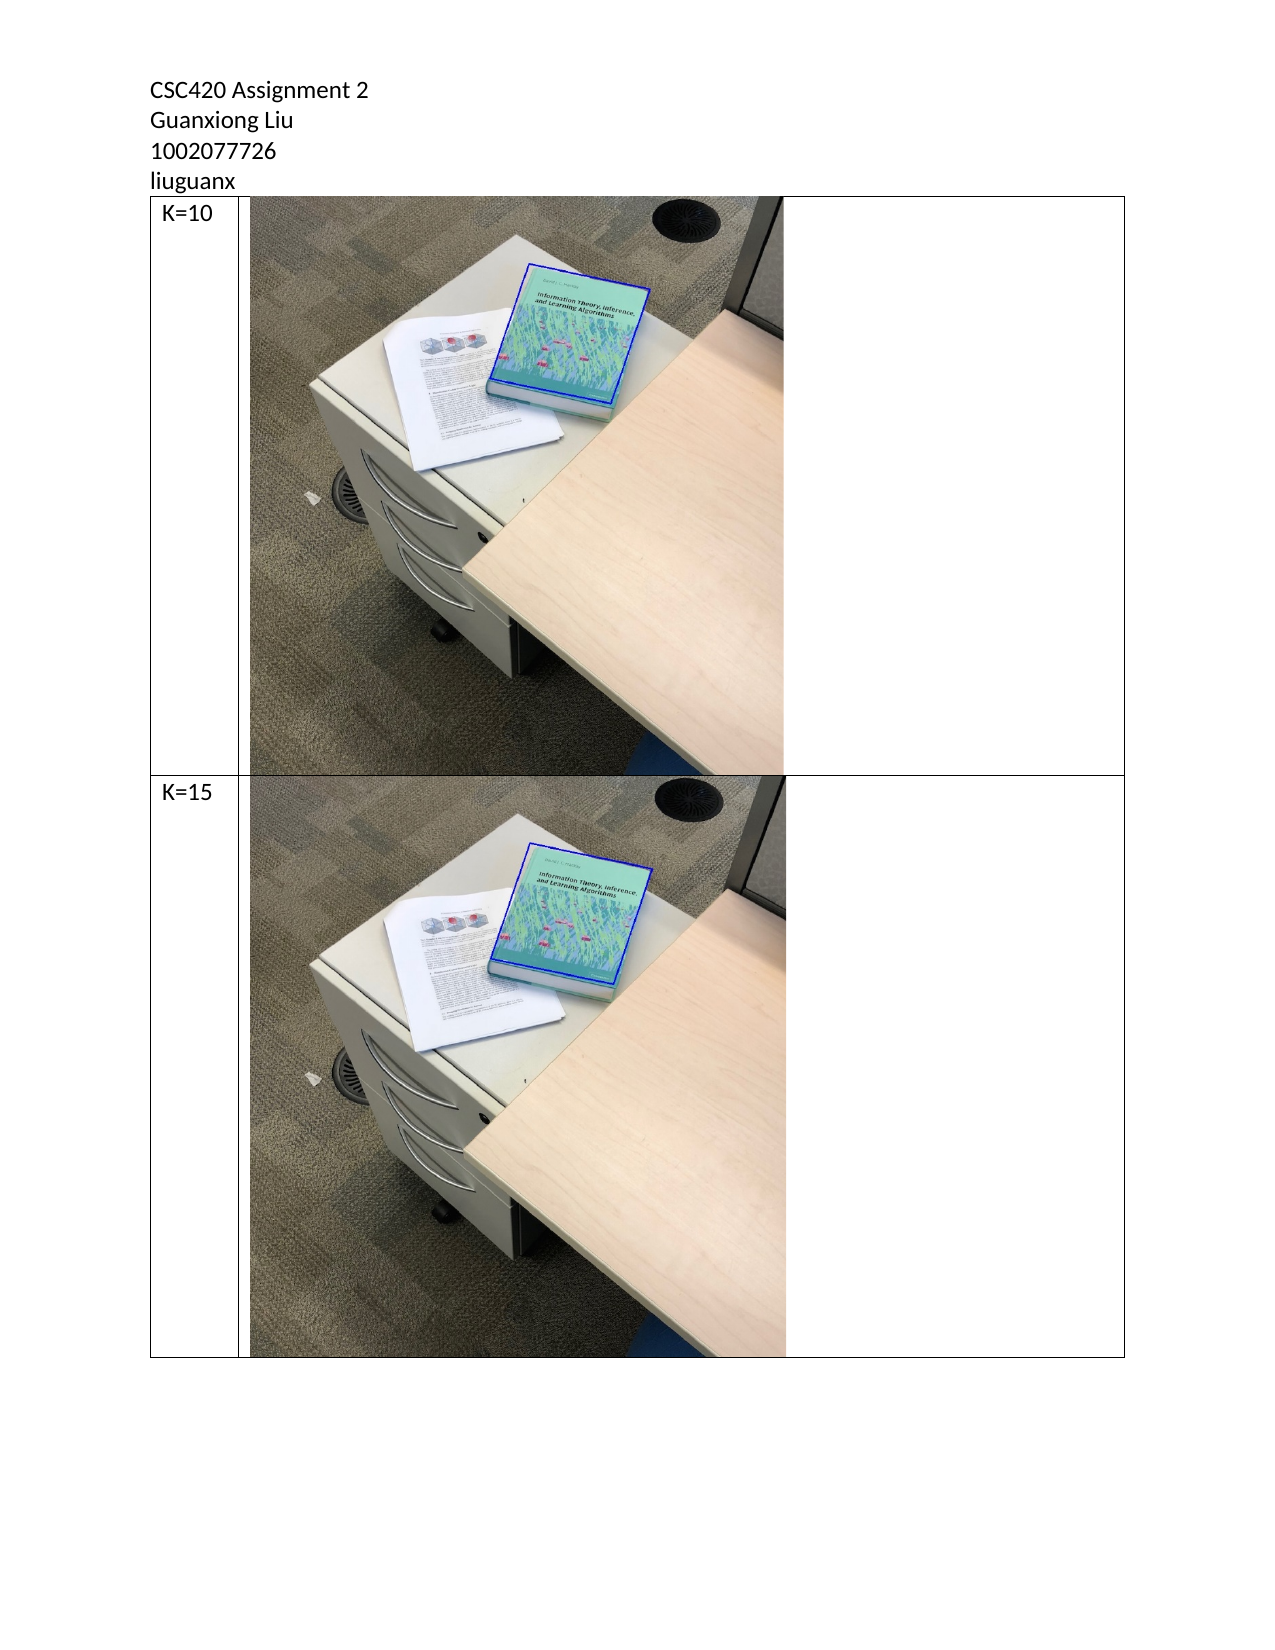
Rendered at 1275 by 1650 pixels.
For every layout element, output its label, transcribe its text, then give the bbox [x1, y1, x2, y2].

picture [250, 196, 784, 775]
picture [250, 776, 787, 1357]
table_cell K=10 [151, 197, 238, 775]
table_cell [239, 197, 250, 775]
table_cell K=15 [151, 776, 238, 1357]
table_cell [784, 197, 1124, 775]
table_cell [787, 776, 1124, 1357]
table_cell [239, 776, 250, 1357]
